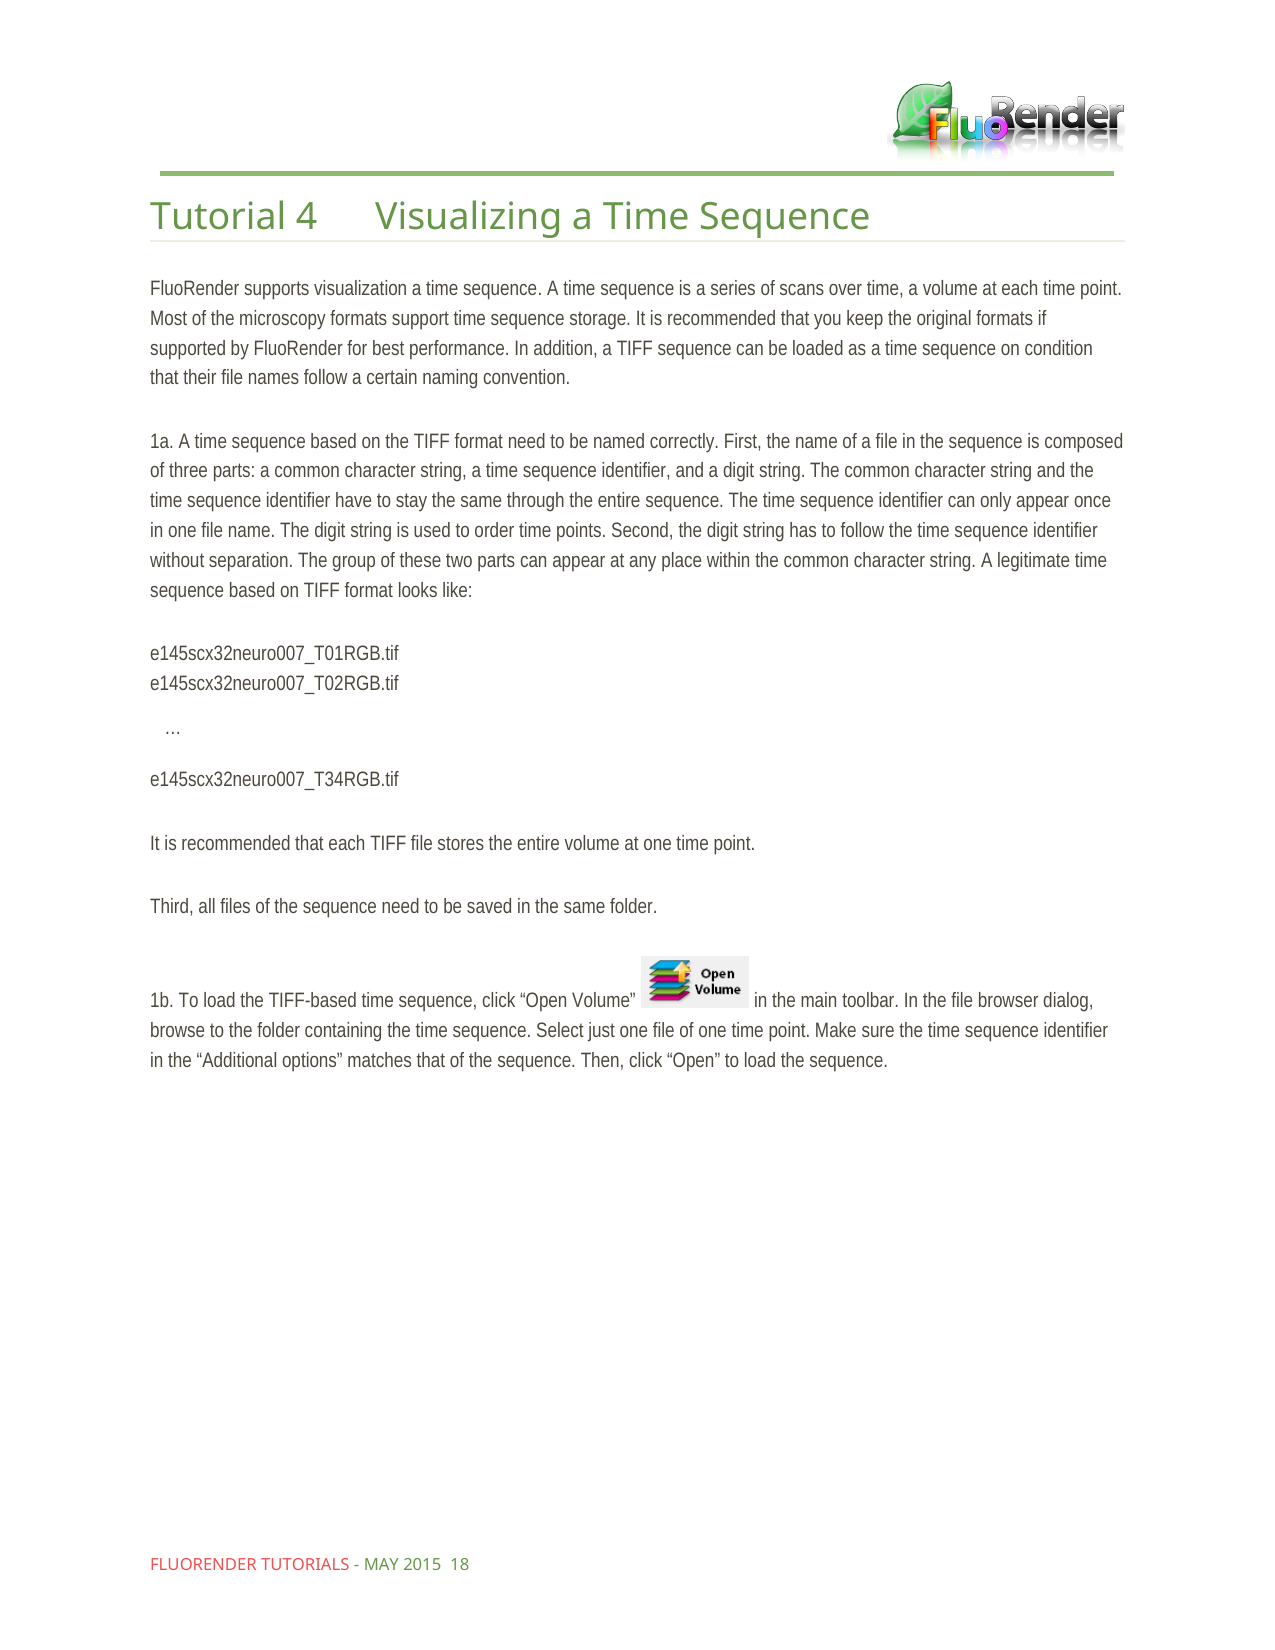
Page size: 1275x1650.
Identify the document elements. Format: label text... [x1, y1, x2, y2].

text e145scx32neuro007_T02RGB.tif [150, 671, 1125, 695]
text FluoRender supports visualization a time sequence. A time sequence is a series of scans over time, a volume at each time point. Most of the microscopy formats support time sequence storage. It is recommended that you keep the original formats if supported by FluoRender for best performance. In addition, a TIFF sequence can be loaded as a time sequence on condition that their file names follow a certain naming convention. [150, 276, 1125, 389]
subtitle Visualizing a Time Sequence [150, 189, 1125, 240]
picture [641, 956, 749, 1008]
picture [887, 75, 1125, 165]
text 1b. To load the TIFF-based time sequence, click “Open Volume” in the main toolbar. In the file browser dialog, browse to the folder containing the time sequence. Select just one file of one time point. Make sure the time sequence identifier in the “Additional options” matches that of the sequence. Then, click “Open” to load the sequence. [150, 957, 1125, 1072]
text It is recommended that each TIFF file stores the entire volume at one time point. [150, 830, 1125, 854]
text e145scx32neuro007_T01RGB.tif [150, 641, 1125, 665]
text Third, all files of the sequence need to be saved in the same folder. [150, 894, 1125, 918]
text e145scx32neuro007_T34RGB.tif [150, 701, 1125, 791]
text 1a. A time sequence based on the TIFF format need to be named correctly. First, the name of a file in the sequence is composed of three parts: a common character string, a time sequence identifier, and a digit string. The common character string and the time sequence identifier have to stay the same through the entire sequence. The time sequence identifier can only appear once in one file name. The digit string is used to order time points. Second, the digit string has to follow the time sequence identifier without separation. The group of these two parts can appear at any place within the common character string. A legitimate time sequence based on TIFF format looks like: [150, 428, 1125, 602]
